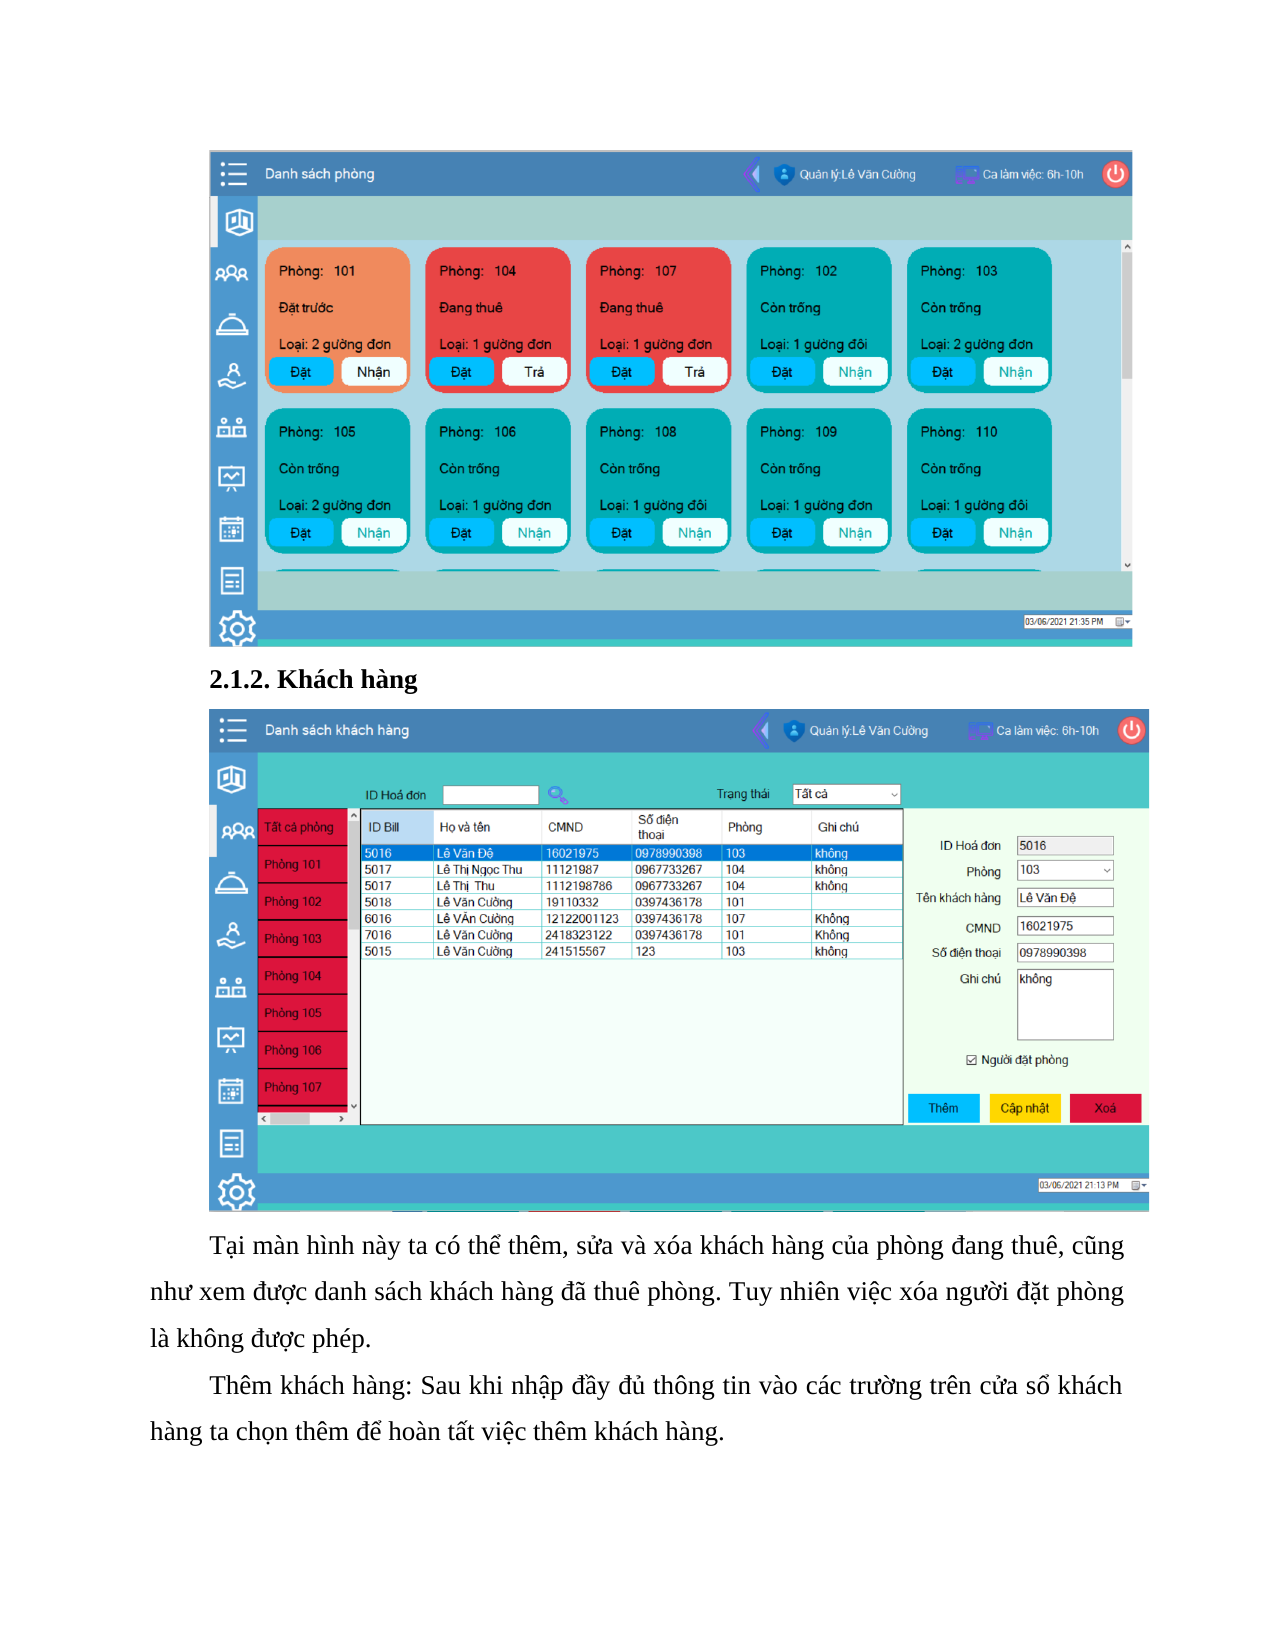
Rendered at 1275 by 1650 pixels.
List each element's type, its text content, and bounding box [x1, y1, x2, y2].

picture [209, 150, 1133, 647]
list Thêm khách hàng: Sau khi nhập đầy đủ thông tin vào các trường trên cửa sổ khách hàng ta chọn thêm để hoàn tất việc thêm khách hàng. [150, 1369, 1125, 1447]
list 2.1.2. Khách hàng [150, 663, 1125, 694]
picture [209, 709, 1150, 1212]
list Tại màn hình này ta có thể thêm, sửa và xóa khách hàng của phòng đang thuê, cũng như xem được danh sách khách hàng đã thuê phòng. Tuy nhiên việc xóa người đặt phòng là không được phép. [150, 1229, 1125, 1353]
